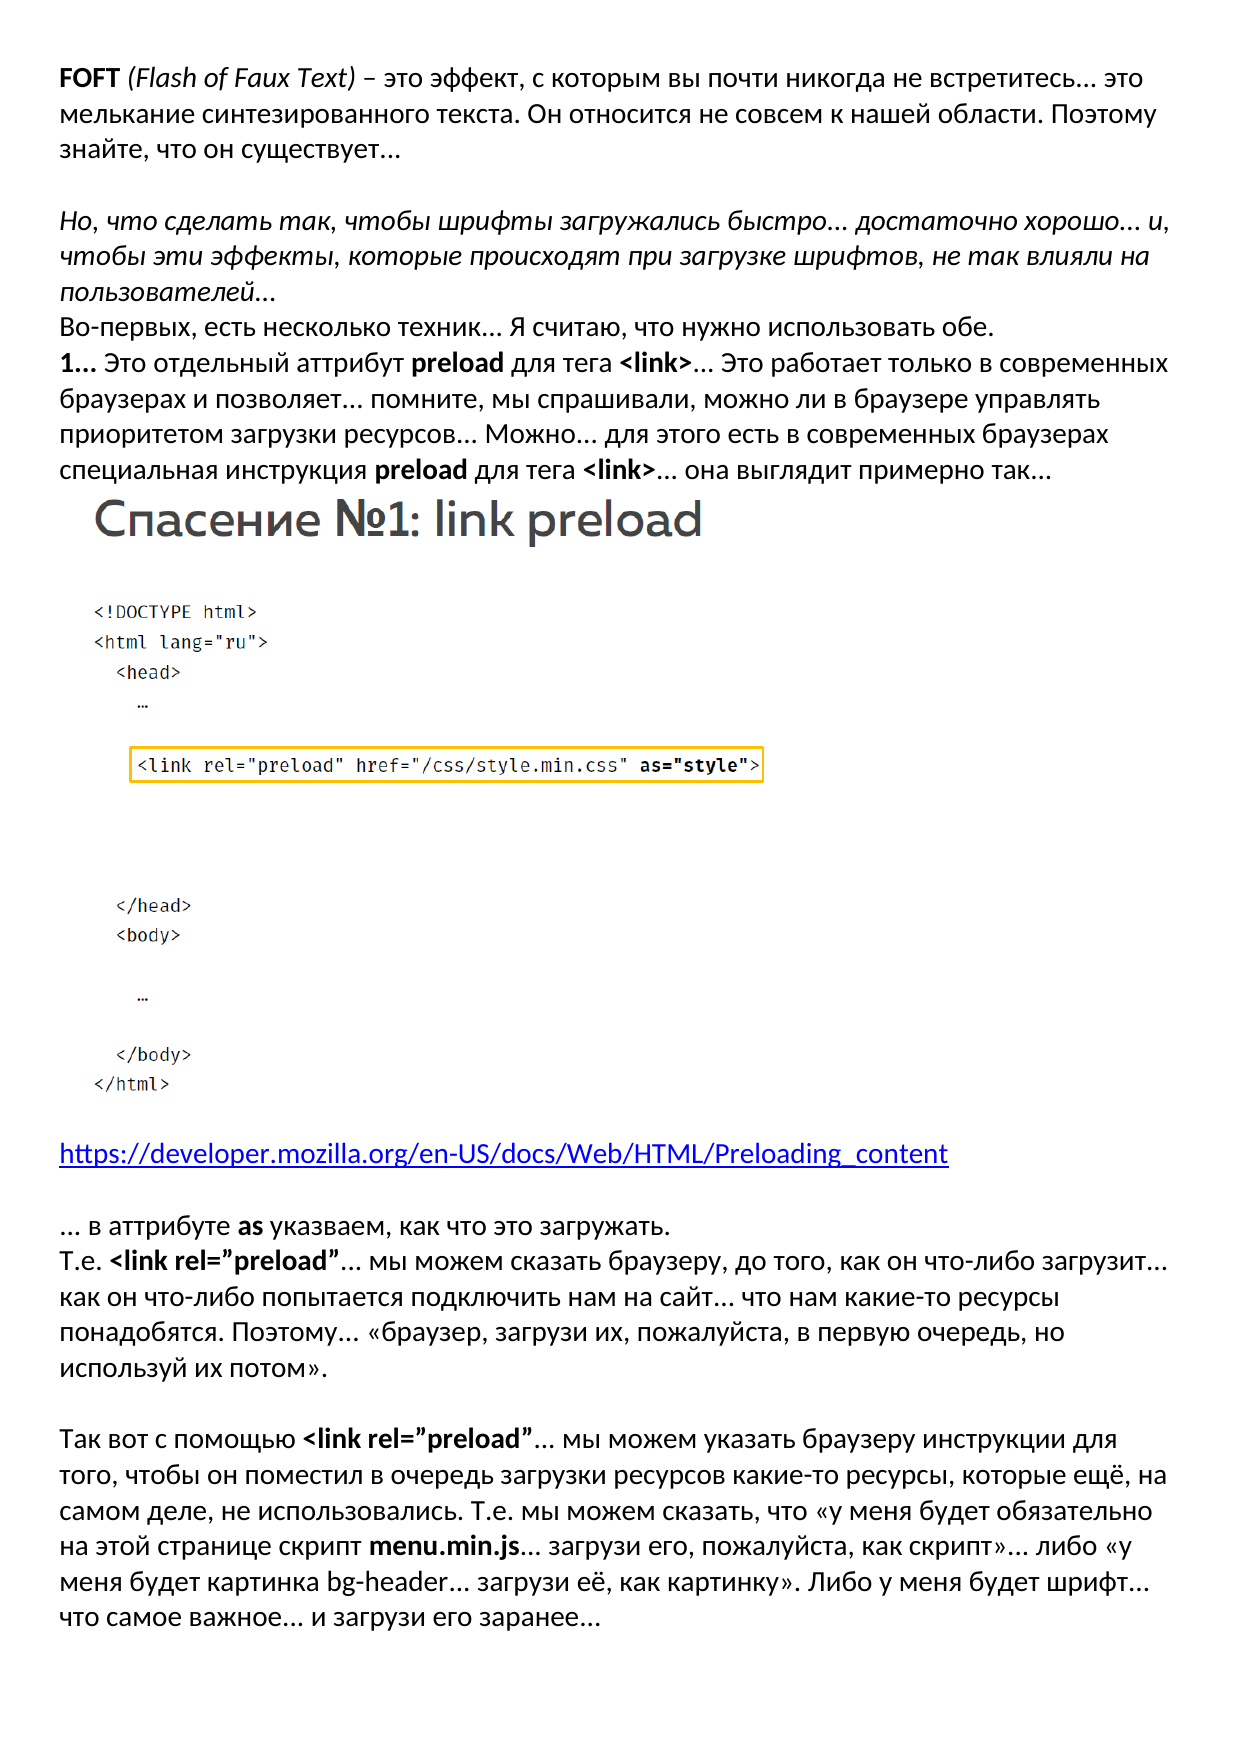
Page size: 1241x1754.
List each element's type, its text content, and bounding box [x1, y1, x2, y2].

text ... в аттрибуте as указваем, как что это загружать. [59, 1207, 1181, 1242]
text 1... Это отдельный аттрибут preload для тега <link>... Это работает только в современных браузерах и позволяет... помните, мы спрашивали, можно ли в браузере управлять приоритетом загрузки ресурсов... Можно... для этого есть в современных браузерах специальная инструкция preload для тега <link>... она выглядит примерно так... [59, 344, 1181, 487]
text https://developer.mozilla.org/en-US/docs/Web/HTML/Preloading_content [59, 1135, 1181, 1171]
text Т.е. <link rel=”preload”... мы можем сказать браузеру, до того, как он что-либо загрузит... как он что-либо попытается подключить нам на сайт... что нам какие-то ресурсы понадобятся. Поэтому... «браузер, загрузи их, пожалуйста, в первую очередь, но используй их потом». [59, 1242, 1181, 1385]
text FOFT (Flash of Faux Text) – это эффект, с которым вы почти никогда не встретитесь... это мелькание синтезированного текста. Он относится не совсем к нашей области. Поэтому знайте, что он существует... [59, 59, 1181, 166]
text Во-первых, есть несколько техник... Я считаю, что нужно использовать обе. [59, 308, 1181, 344]
picture [59, 486, 1044, 1100]
text Но, что сделать так, чтобы шрифты загружались быстро... достаточно хорошо... и, чтобы эти эффекты, которые происходят при загрузке шрифтов, не так влияли на пользователей... [59, 202, 1181, 308]
text Так вот с помощью <link rel=”preload”... мы можем указать браузеру инструкции для того, чтобы он поместил в очередь загрузки ресурсов какие-то ресурсы, которые ещё, на самом деле, не использовались. Т.е. мы можем сказать, что «у меня будет обязательно на этой странице скрипт menu.min.js... загрузи его, пожалуйста, как скрипт»... либо «у меня будет картинка bg-header... загрузи её, как картинку». Либо у меня будет шрифт... что самое важное... и загрузи его заранее... [59, 1420, 1181, 1634]
